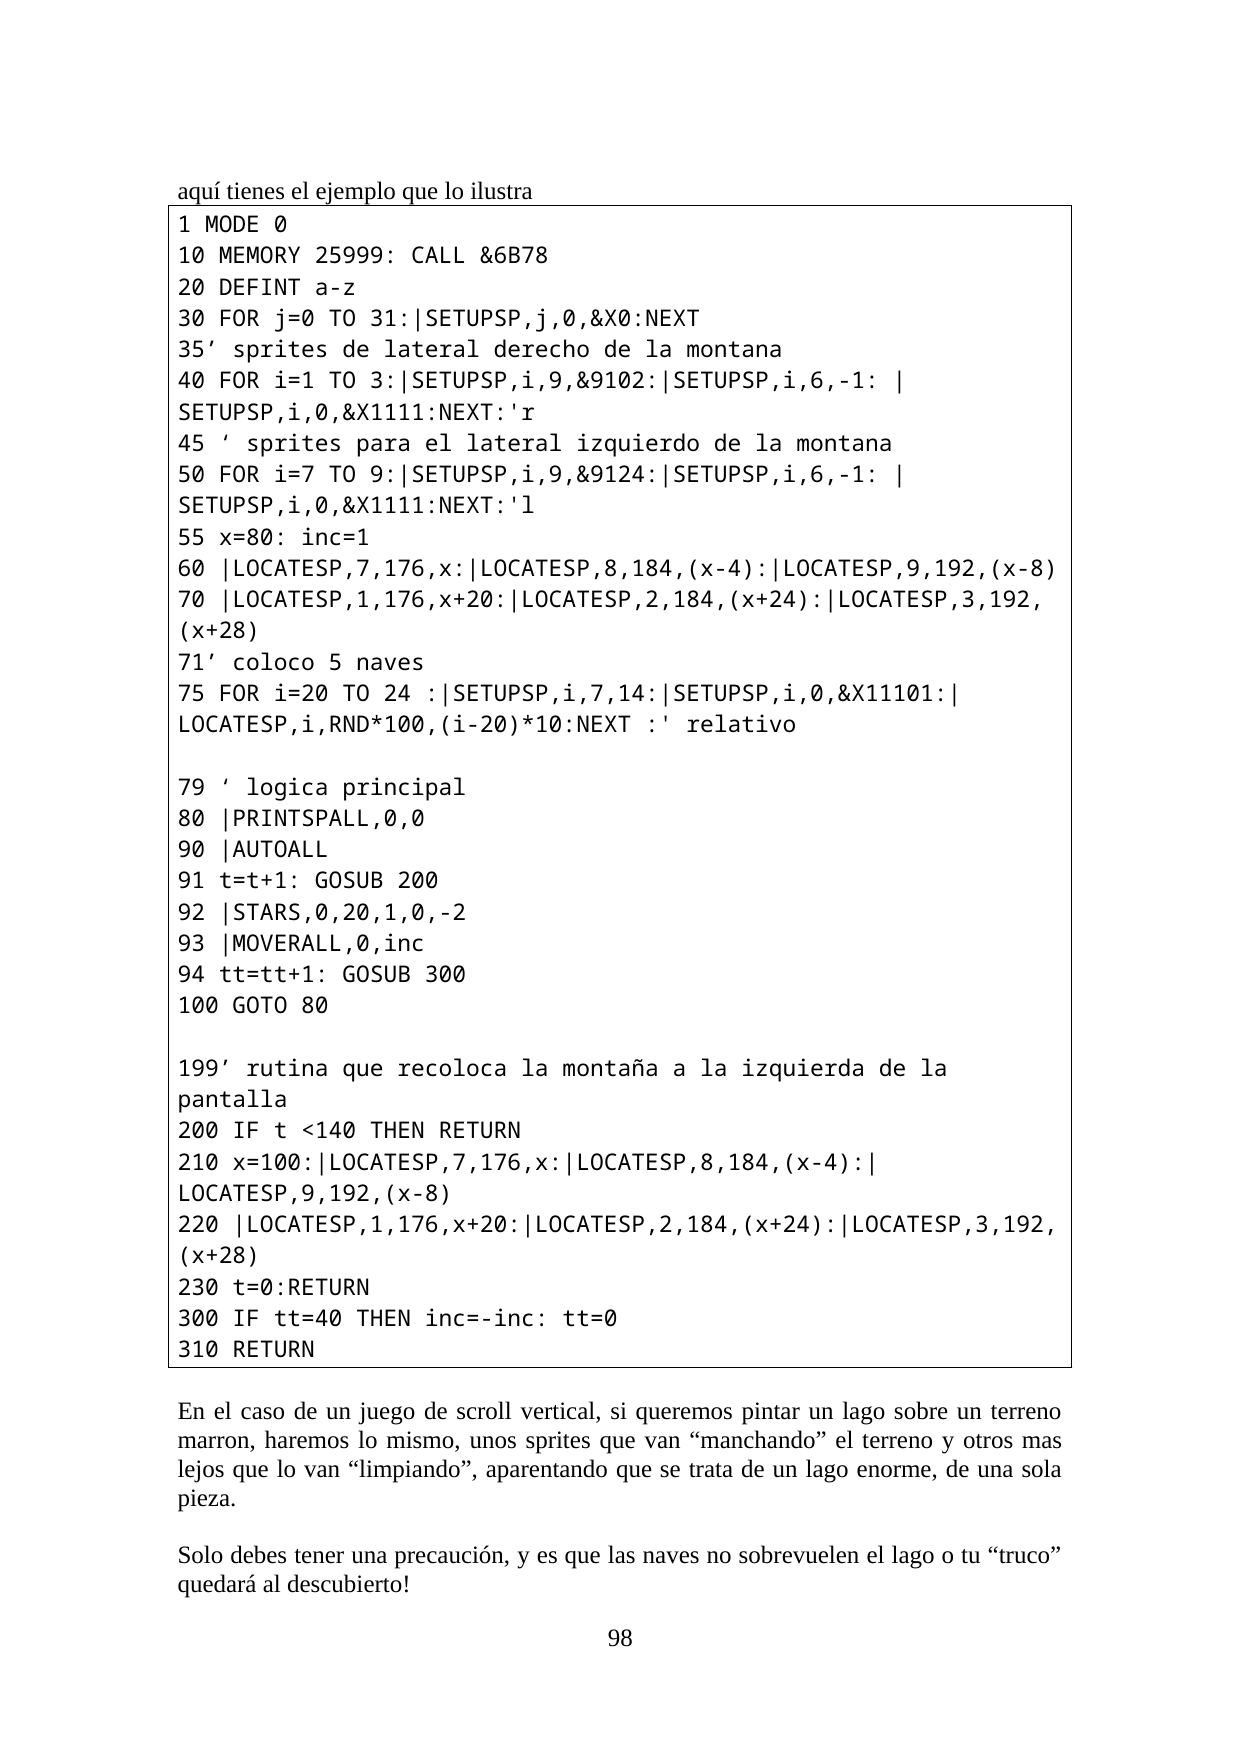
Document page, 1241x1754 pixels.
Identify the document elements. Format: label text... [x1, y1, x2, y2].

text 30 FOR j=0 TO 31:|SETUPSP,j,0,&X0:NEXT [177, 302, 1063, 333]
text Solo debes tener una precaución, y es que las naves no sobrevuelen el lago o tu “truco” quedará al descubierto! [177, 1540, 1063, 1598]
text 93 |MOVERALL,0,inc [177, 927, 1063, 958]
text aquí tienes el ejemplo que lo ilustra [177, 176, 1063, 205]
text 300 IF tt=40 THEN inc=-inc: tt=0 [177, 1302, 1063, 1330]
text 50 FOR i=7 TO 9:|SETUPSP,i,9,&9124:|SETUPSP,i,6,-1: |SETUPSP,i,0,&X1111:NEXT:'l [177, 458, 1063, 521]
text 45 ‘ sprites para el lateral izquierdo de la montana [177, 427, 1063, 458]
text 94 tt=tt+1: GOSUB 300 [177, 958, 1063, 989]
text 92 |STARS,0,20,1,0,-2 [177, 896, 1063, 927]
text 210 x=100:|LOCATESP,7,176,x:|LOCATESP,8,184,(x-4):|LOCATESP,9,192,(x-8) [177, 1146, 1063, 1208]
text 20 DEFINT a-z [177, 271, 1063, 302]
text 75 FOR i=20 TO 24 :|SETUPSP,i,7,14:|SETUPSP,i,0,&X11101:|LOCATESP,i,RND*100,(i-20)*10:NEXT :' relativo [177, 677, 1063, 739]
text 40 FOR i=1 TO 3:|SETUPSP,i,9,&9102:|SETUPSP,i,6,-1: |SETUPSP,i,0,&X1111:NEXT:'r [177, 364, 1063, 427]
text 91 t=t+1: GOSUB 200 [177, 864, 1063, 896]
text En el caso de un juego de scroll vertical, si queremos pintar un lago sobre un terreno marron, haremos lo mismo, unos sprites que van “manchando” el terreno y otros mas lejos que lo van “limpiando”, aparentando que se trata de un lago enorme, de una sola pieza. [177, 1396, 1063, 1511]
text 100 GOTO 80 [177, 989, 1063, 1021]
text 10 MEMORY 25999: CALL &6B78 [177, 239, 1063, 271]
text 80 |PRINTSPALL,0,0 [177, 802, 1063, 833]
text 55 x=80: inc=1 [177, 521, 1063, 552]
text 199’ rutina que recoloca la montaña a la izquierda de la pantalla [177, 1052, 1063, 1114]
text 1 MODE 0 [169, 206, 1071, 239]
text 71’ coloco 5 naves [177, 646, 1063, 677]
text 310 RETURN [169, 1330, 1071, 1367]
text 79 ‘ logica principal [177, 771, 1063, 802]
text 35’ sprites de lateral derecho de la montana [177, 333, 1063, 364]
text 220 |LOCATESP,1,176,x+20:|LOCATESP,2,184,(x+24):|LOCATESP,3,192,(x+28) [177, 1208, 1063, 1271]
text 200 IF t <140 THEN RETURN [177, 1114, 1063, 1146]
text 90 |AUTOALL [177, 833, 1063, 864]
text 70 |LOCATESP,1,176,x+20:|LOCATESP,2,184,(x+24):|LOCATESP,3,192,(x+28) [177, 583, 1063, 646]
text 60 |LOCATESP,7,176,x:|LOCATESP,8,184,(x-4):|LOCATESP,9,192,(x-8) [177, 552, 1063, 583]
text 230 t=0:RETURN [177, 1271, 1063, 1302]
